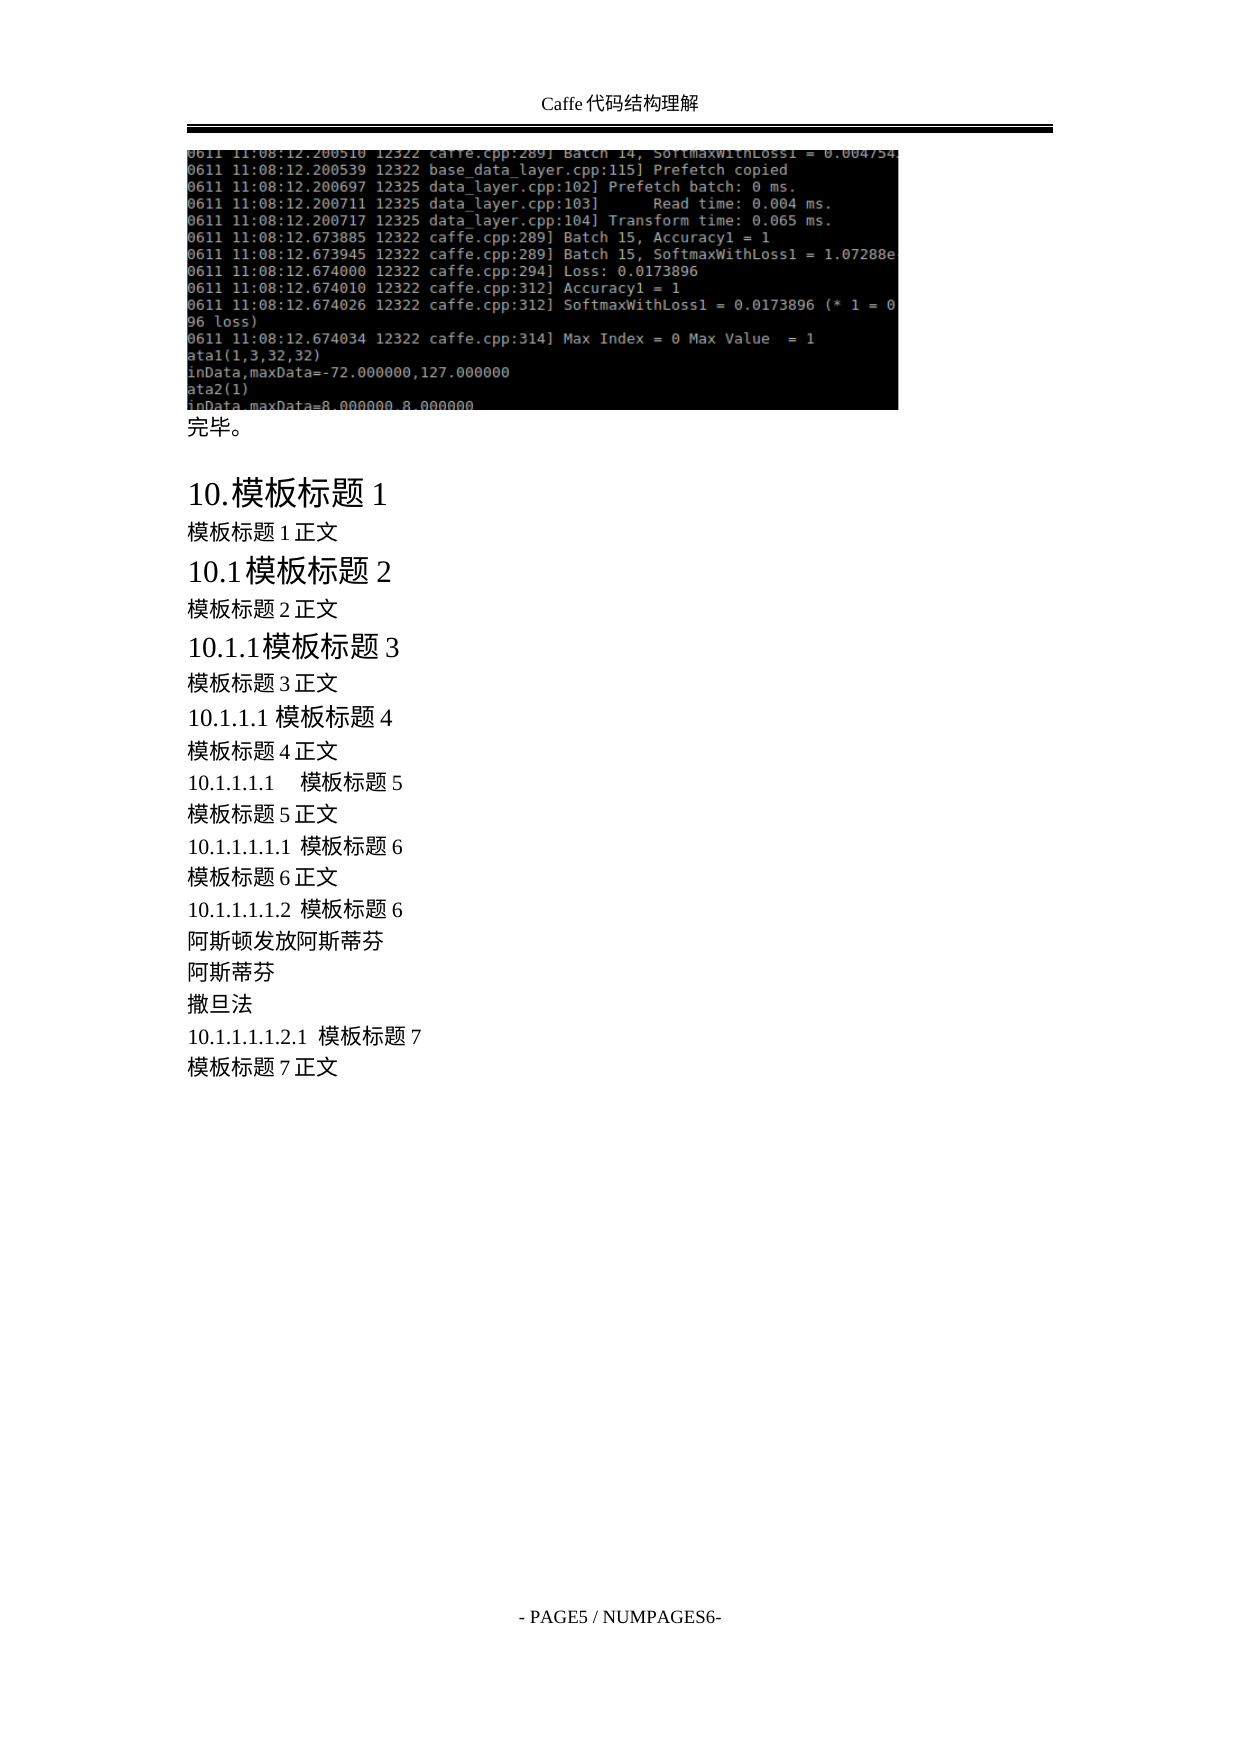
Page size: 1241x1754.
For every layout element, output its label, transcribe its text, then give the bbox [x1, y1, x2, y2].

subtitle 模板标题2 [187, 547, 1053, 592]
subtitle 模板标题5 [187, 765, 1053, 797]
text 阿斯顿发放阿斯蒂芬 [187, 924, 1053, 955]
subtitle 模板标题1 [187, 467, 1053, 515]
text 模板标题6正文 [187, 860, 1053, 892]
subtitle 模板标题7 [187, 1019, 1053, 1050]
text 完毕。 [187, 410, 1053, 442]
text 模板标题3正文 [187, 666, 1053, 697]
subtitle 模板标题4 [187, 697, 1053, 734]
text 撒旦法 [187, 987, 1053, 1019]
text 模板标题5正文 [187, 797, 1053, 829]
subtitle 模板标题3 [187, 623, 1053, 666]
subtitle 模板标题6 [187, 892, 1053, 924]
text 模板标题4正文 [187, 734, 1053, 765]
subtitle 模板标题6 [187, 829, 1053, 860]
text 阿斯蒂芬 [187, 955, 1053, 987]
text 模板标题7正文 [187, 1050, 1053, 1082]
text 模板标题1正文 [187, 515, 1053, 547]
text 模板标题2正文 [187, 592, 1053, 623]
picture [187, 150, 899, 410]
